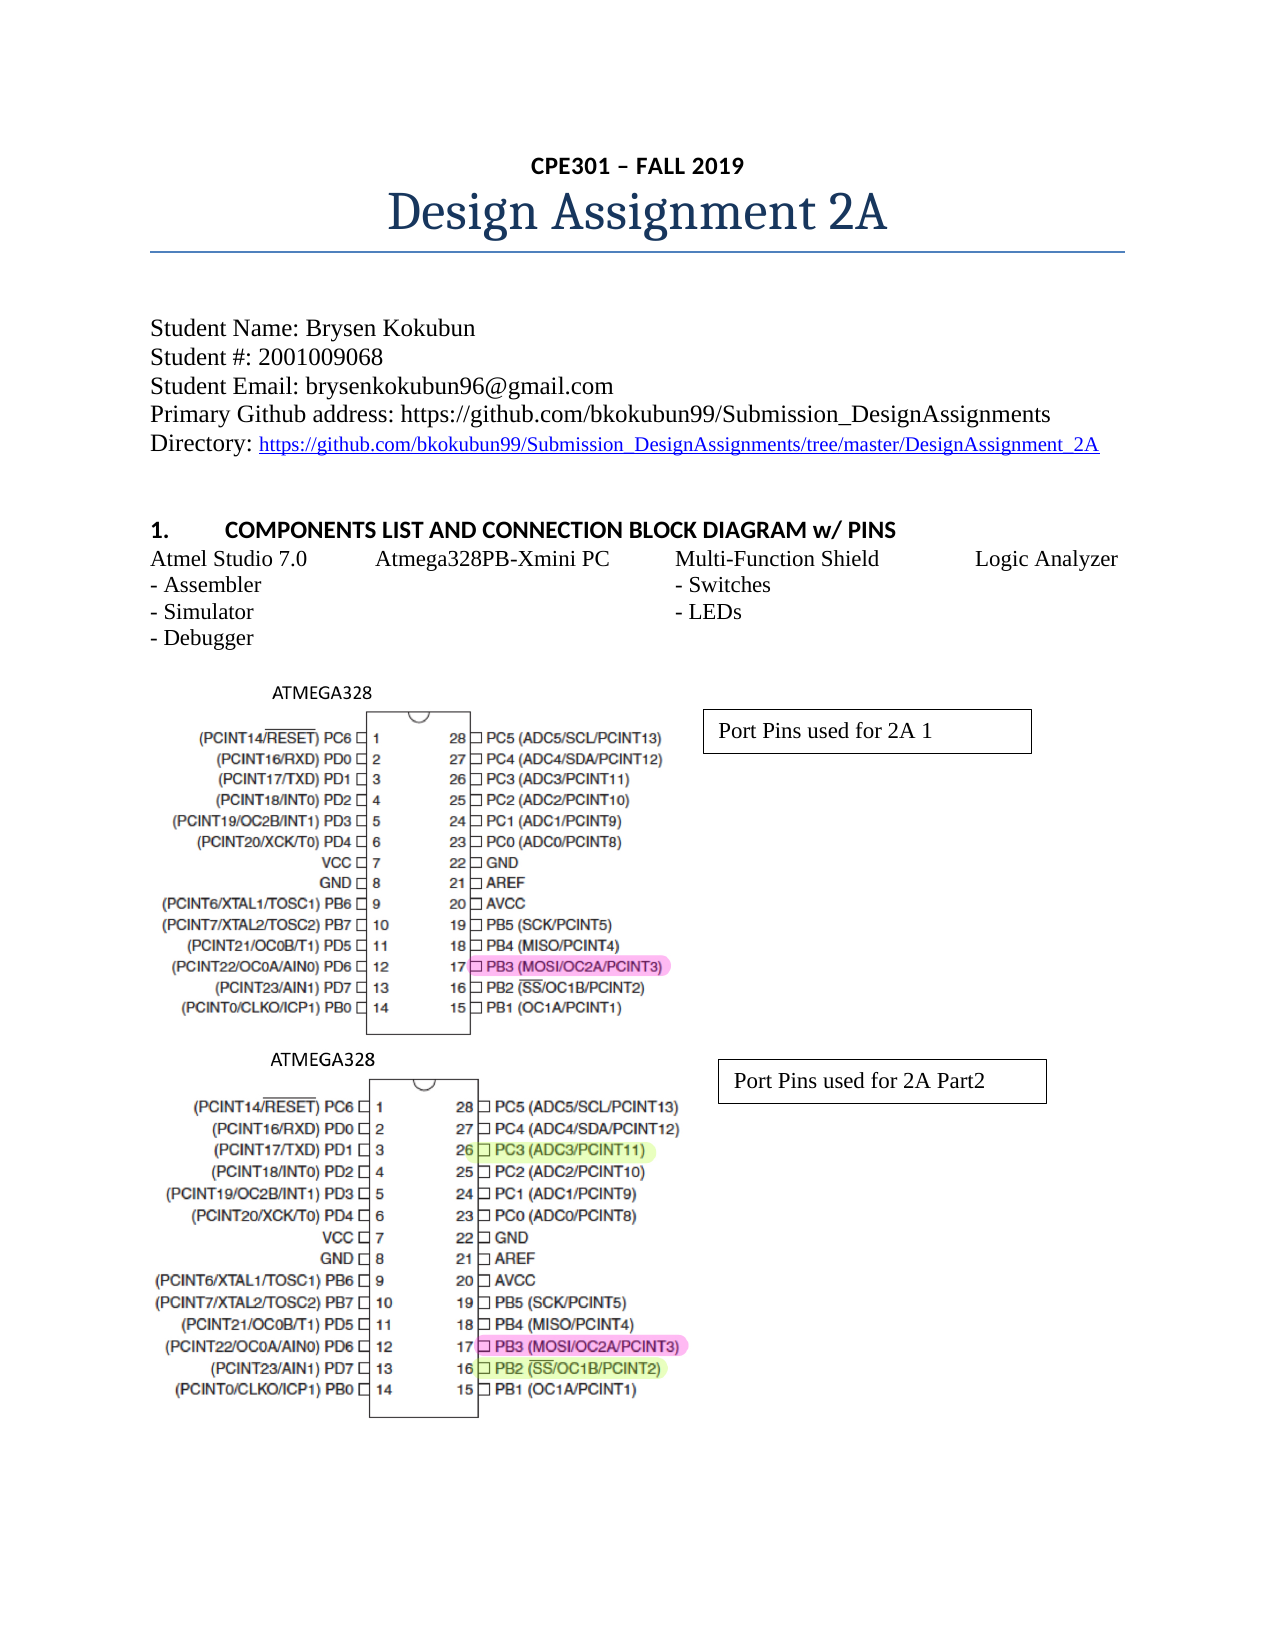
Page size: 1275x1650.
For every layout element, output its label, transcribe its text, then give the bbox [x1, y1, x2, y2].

text CPE301 – FALL 2019 [150, 150, 1125, 181]
text Primary Github address: https://github.com/bkokubun99/Submission_DesignAssignments [150, 399, 1125, 428]
list COMPONENTS LIST AND CONNECTION BLOCK DIAGRAM w/ PINS [150, 514, 1125, 545]
text Student #: 2001009068 [150, 342, 1125, 371]
text Directory: https://github.com/bkokubun99/Submission_DesignAssignments/tree/master/DesignAssignment_2A [150, 428, 1125, 457]
picture [150, 676, 694, 1428]
text Atmel Studio 7.0 Atmega328PB-Xmini PC Multi-Function Shield Logic Analyzer [150, 545, 1125, 571]
text - Assembler - Switches [150, 571, 1125, 598]
text Student Email: brysenkokubun96@gmail.com [150, 371, 1125, 399]
text Student Name: Brysen Kokubun [150, 313, 1125, 342]
title Design Assignment 2A [150, 181, 1125, 251]
text - Simulator - LEDs [150, 598, 1125, 624]
text - Debugger [150, 624, 1125, 650]
